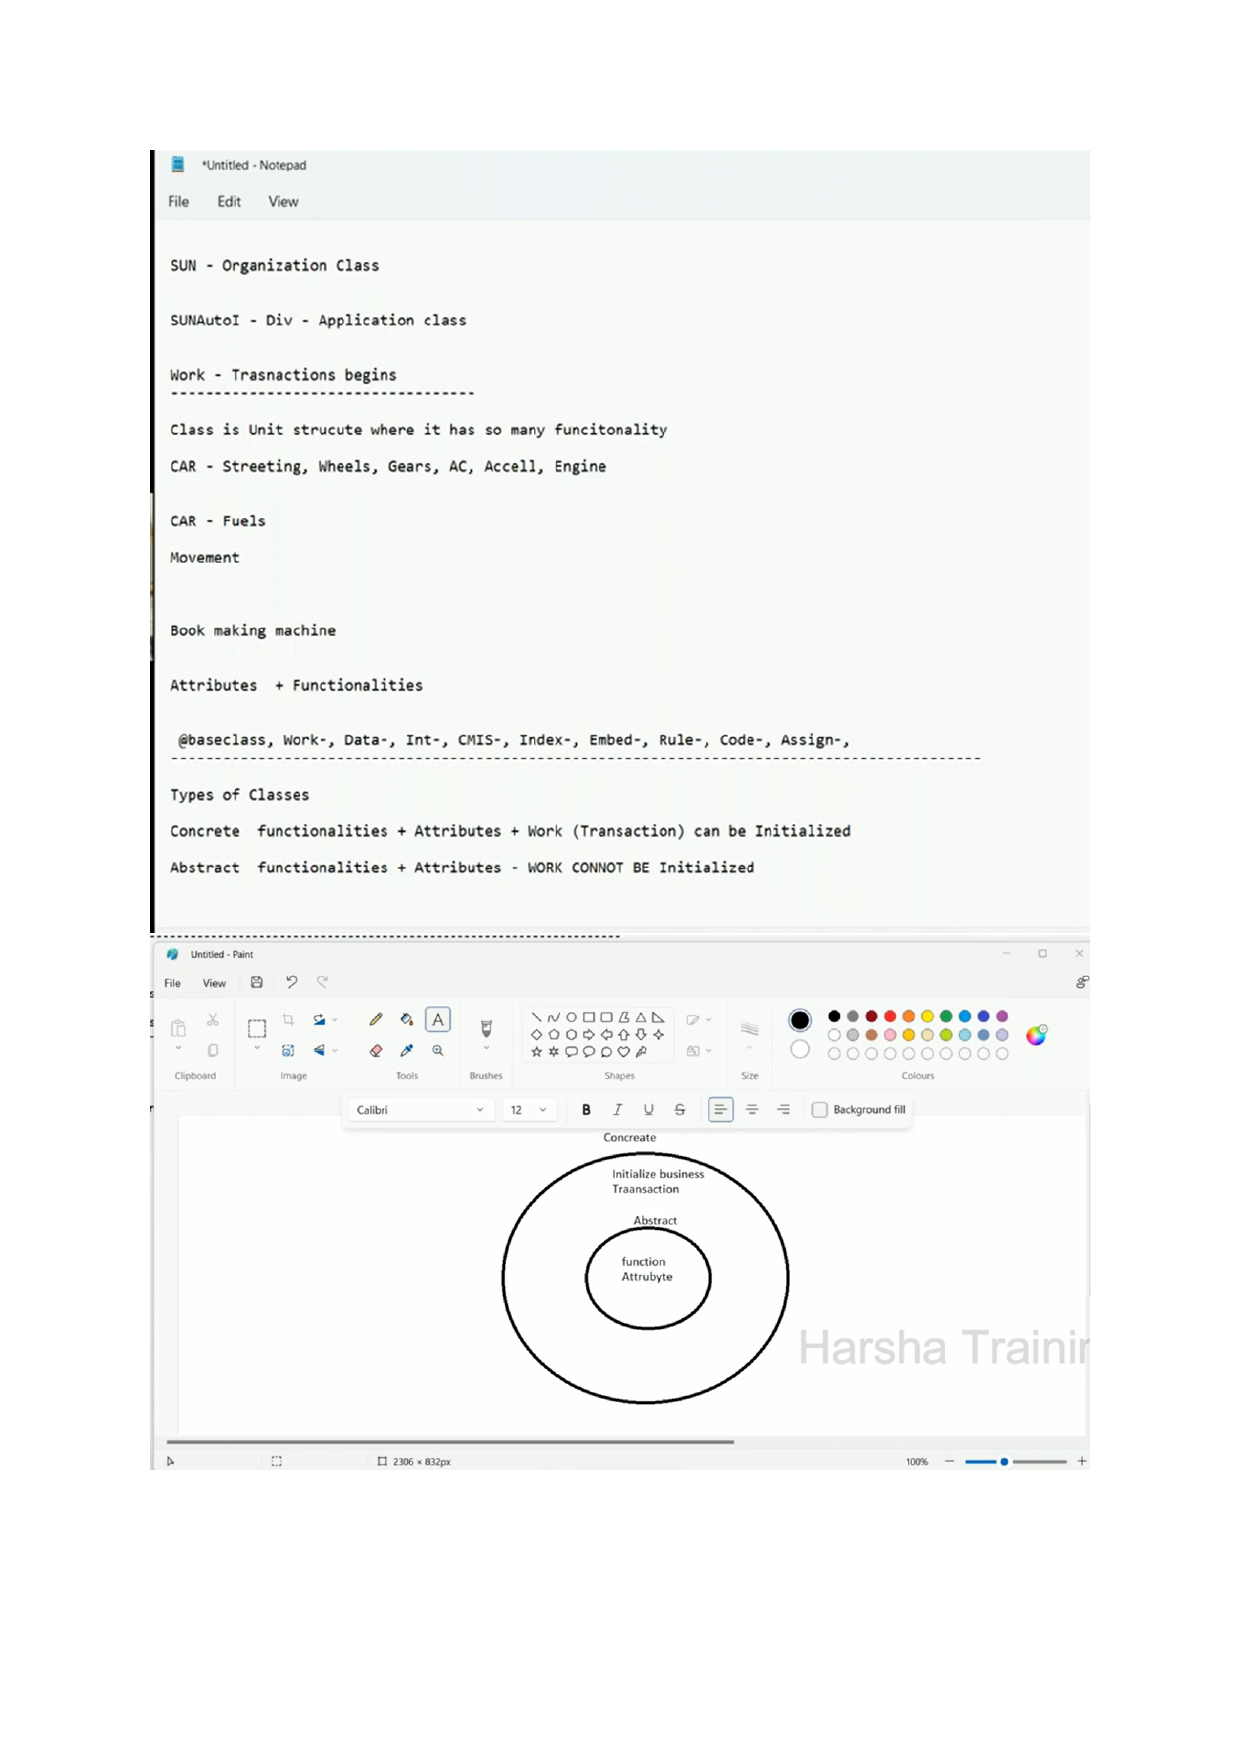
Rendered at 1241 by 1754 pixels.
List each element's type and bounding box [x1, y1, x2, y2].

picture [150, 935, 1091, 1470]
picture [150, 150, 1091, 933]
